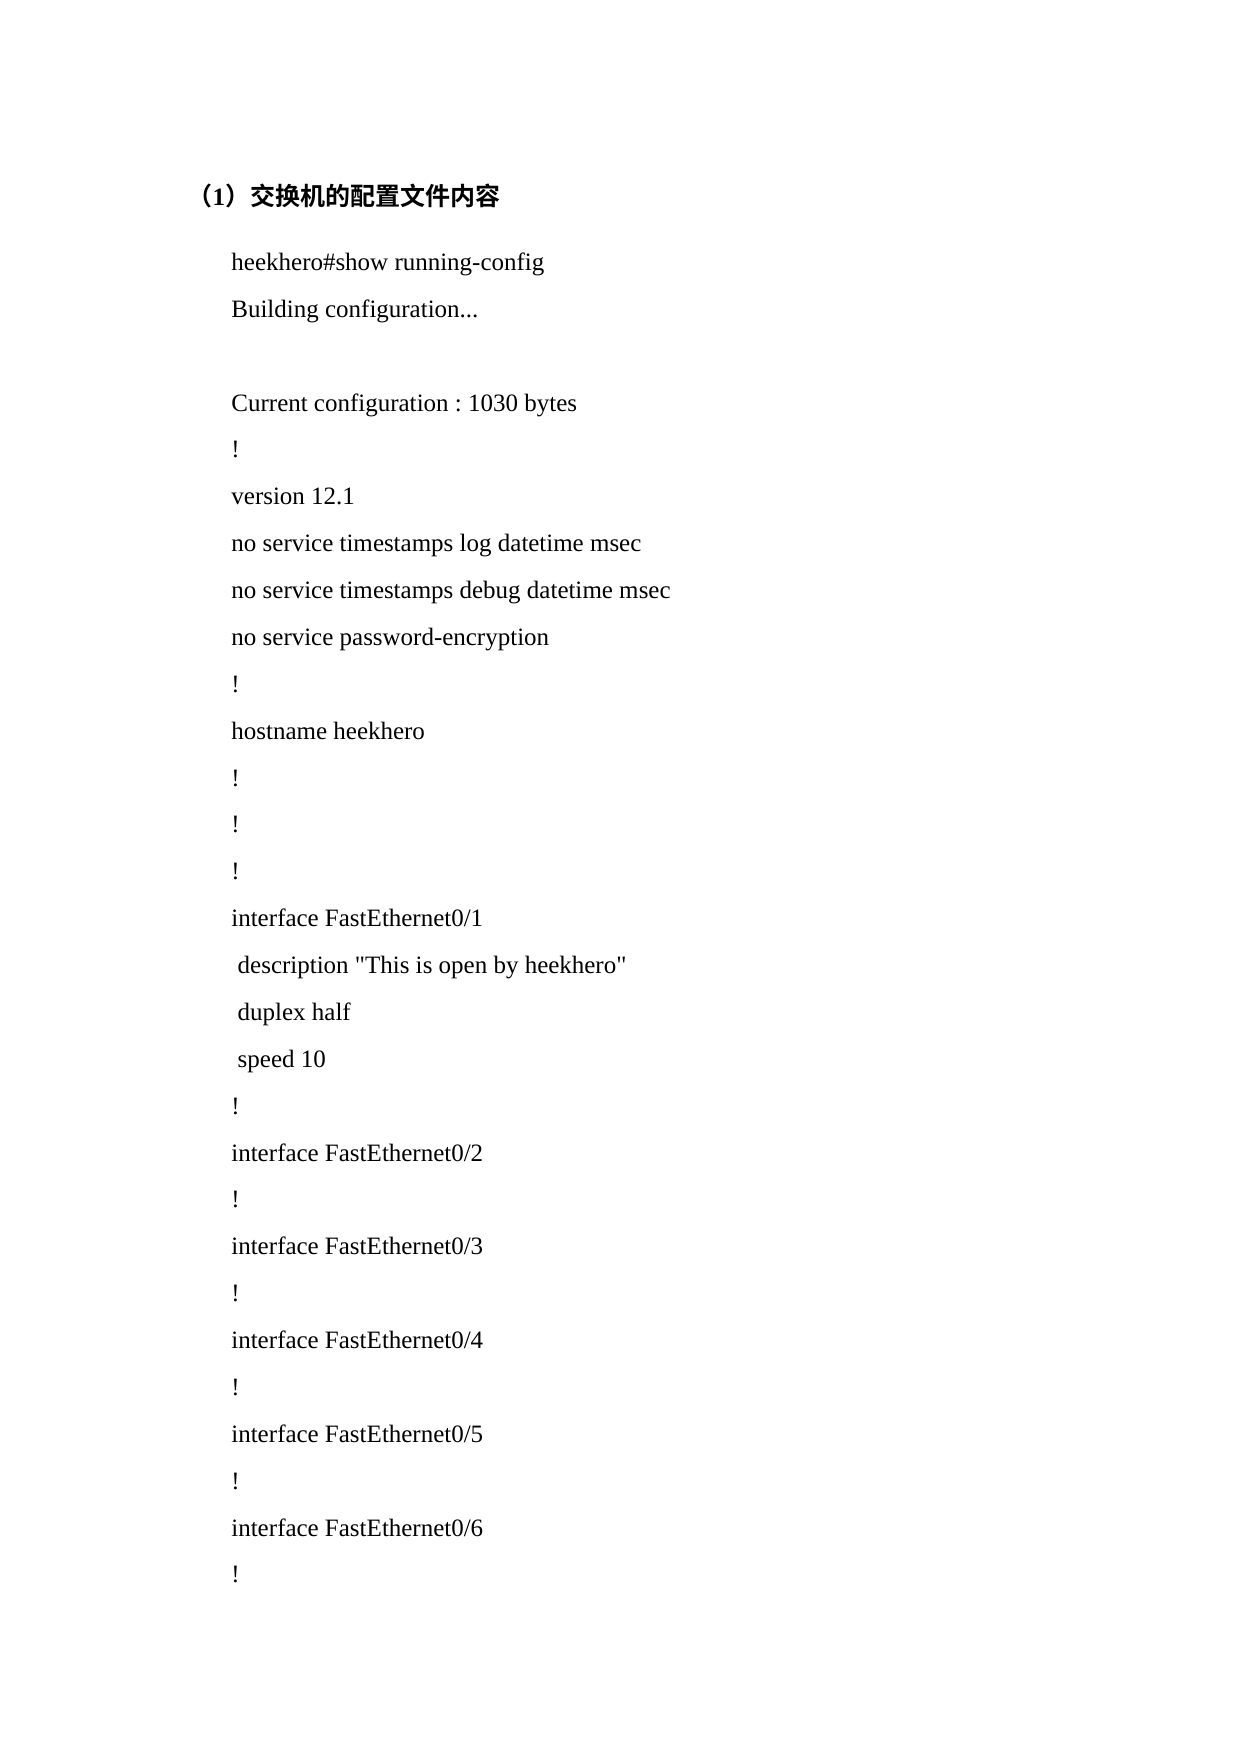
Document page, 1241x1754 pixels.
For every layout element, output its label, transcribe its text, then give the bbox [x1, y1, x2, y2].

text interface FastEthernet0/6 [187, 1511, 1053, 1543]
text hostname heekhero [187, 714, 1053, 746]
text speed 10 [187, 1042, 1053, 1074]
text no service password-encryption [187, 620, 1053, 653]
text ! [187, 854, 1053, 887]
text ! [187, 1183, 1053, 1215]
text ! [187, 1276, 1053, 1309]
list （1）交换机的配置文件内容 [187, 162, 1053, 227]
text interface FastEthernet0/1 [187, 901, 1053, 934]
text version 12.1 [187, 479, 1053, 512]
text ! [187, 1370, 1053, 1403]
text ! [187, 433, 1053, 465]
text interface FastEthernet0/3 [187, 1229, 1053, 1262]
text duplex half [187, 995, 1053, 1028]
text interface FastEthernet0/5 [187, 1417, 1053, 1449]
text ! [187, 1558, 1053, 1590]
text Current configuration : 1030 bytes [187, 386, 1053, 418]
text ! [187, 1464, 1053, 1496]
text interface FastEthernet0/2 [187, 1136, 1053, 1168]
text Building configuration... [187, 292, 1053, 324]
text interface FastEthernet0/4 [187, 1323, 1053, 1356]
text ! [187, 1089, 1053, 1121]
text description "This is open by heekhero" [187, 948, 1053, 981]
text no service timestamps log datetime msec [187, 526, 1053, 559]
text no service timestamps debug datetime msec [187, 573, 1053, 606]
text ! [187, 761, 1053, 793]
text heekhero#show running-config [187, 245, 1053, 278]
text ! [187, 808, 1053, 840]
text ! [187, 667, 1053, 699]
